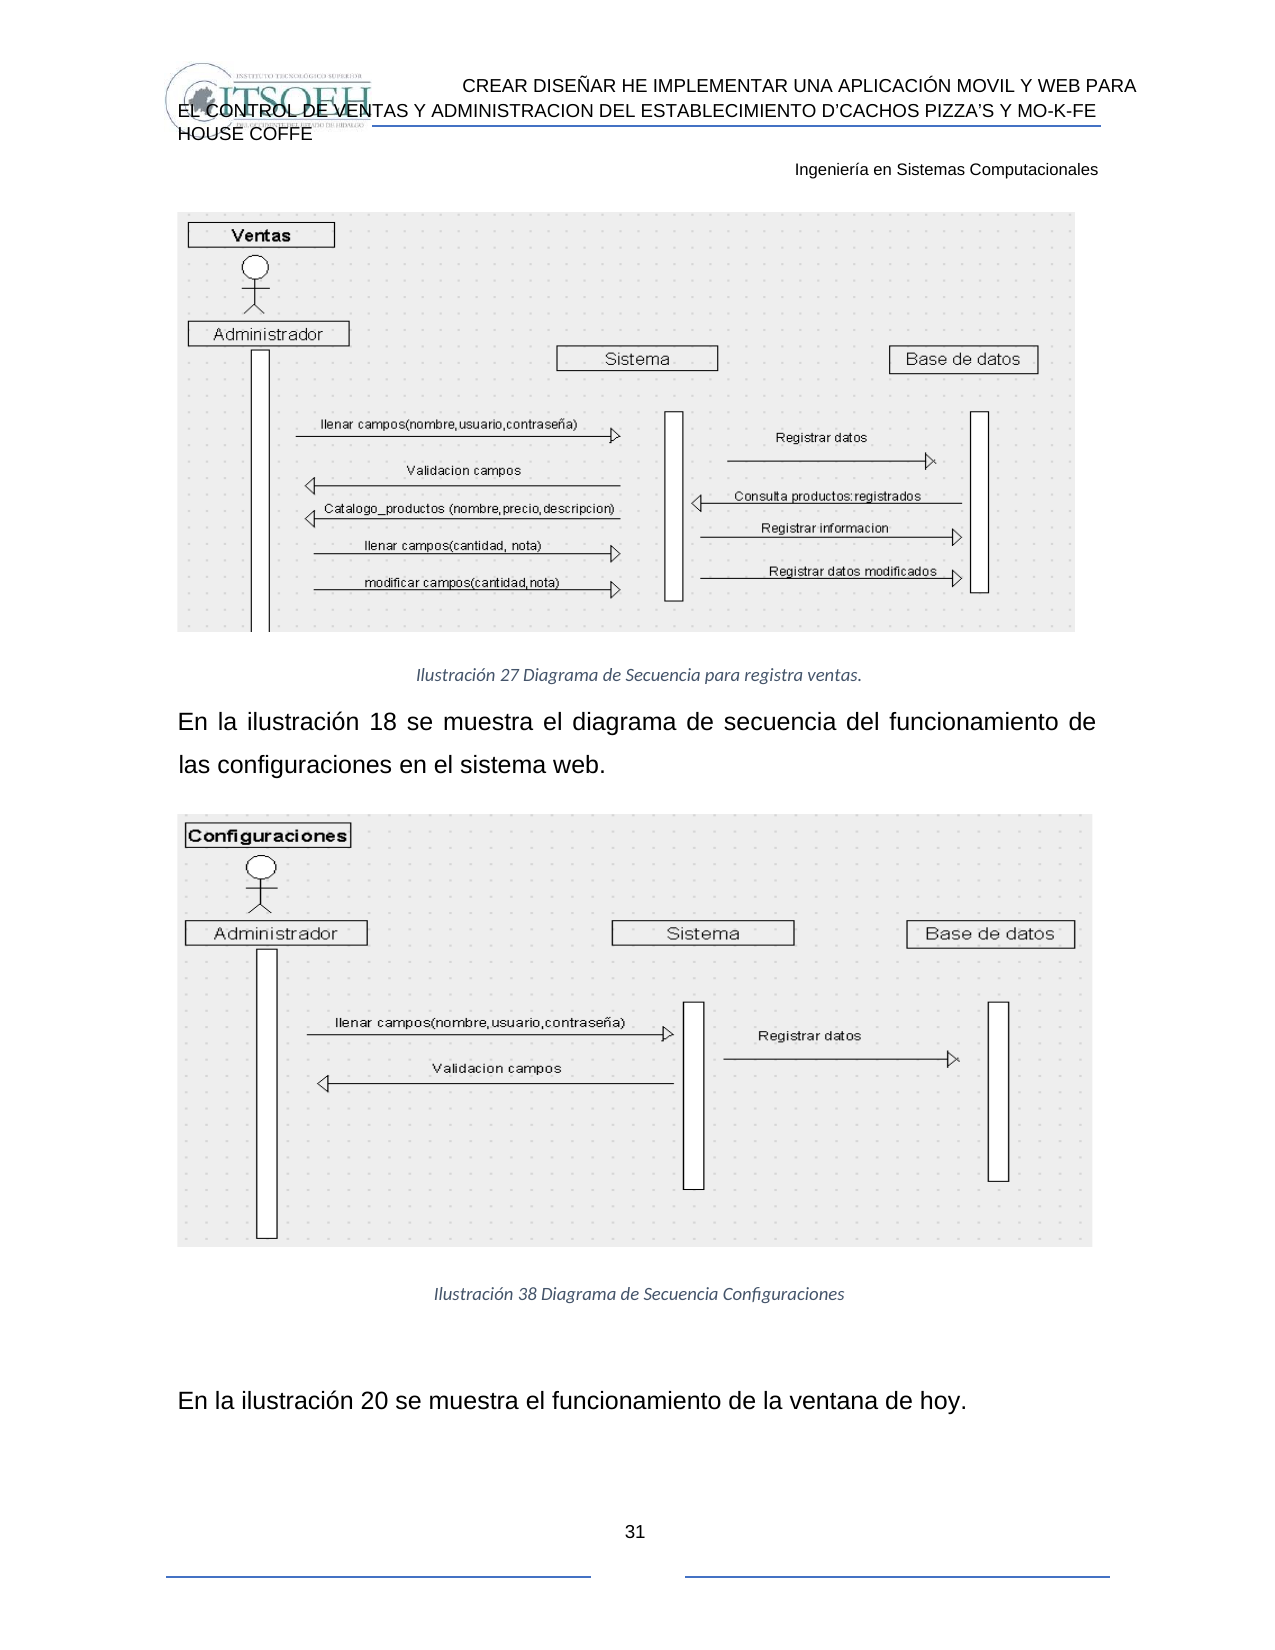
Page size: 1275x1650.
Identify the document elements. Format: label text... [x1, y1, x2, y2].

picture [164, 61, 372, 139]
picture [177, 212, 1075, 632]
text Ilustración 38 Diagrama de Secuencia Configuraciones [177, 1282, 1103, 1305]
picture [265, 128, 274, 139]
picture [194, 128, 203, 139]
text En la ilustración 18 se muestra el diagrama de secuencia del funcionamiento de las configuraciones en el sistema web. [177, 707, 1098, 779]
text Ilustración 27 Diagrama de Secuencia para registra ventas. [177, 663, 1103, 686]
text En la ilustración 20 se muestra el funcionamiento de la ventana de hoy. [177, 1386, 1098, 1414]
picture [177, 814, 1093, 1247]
